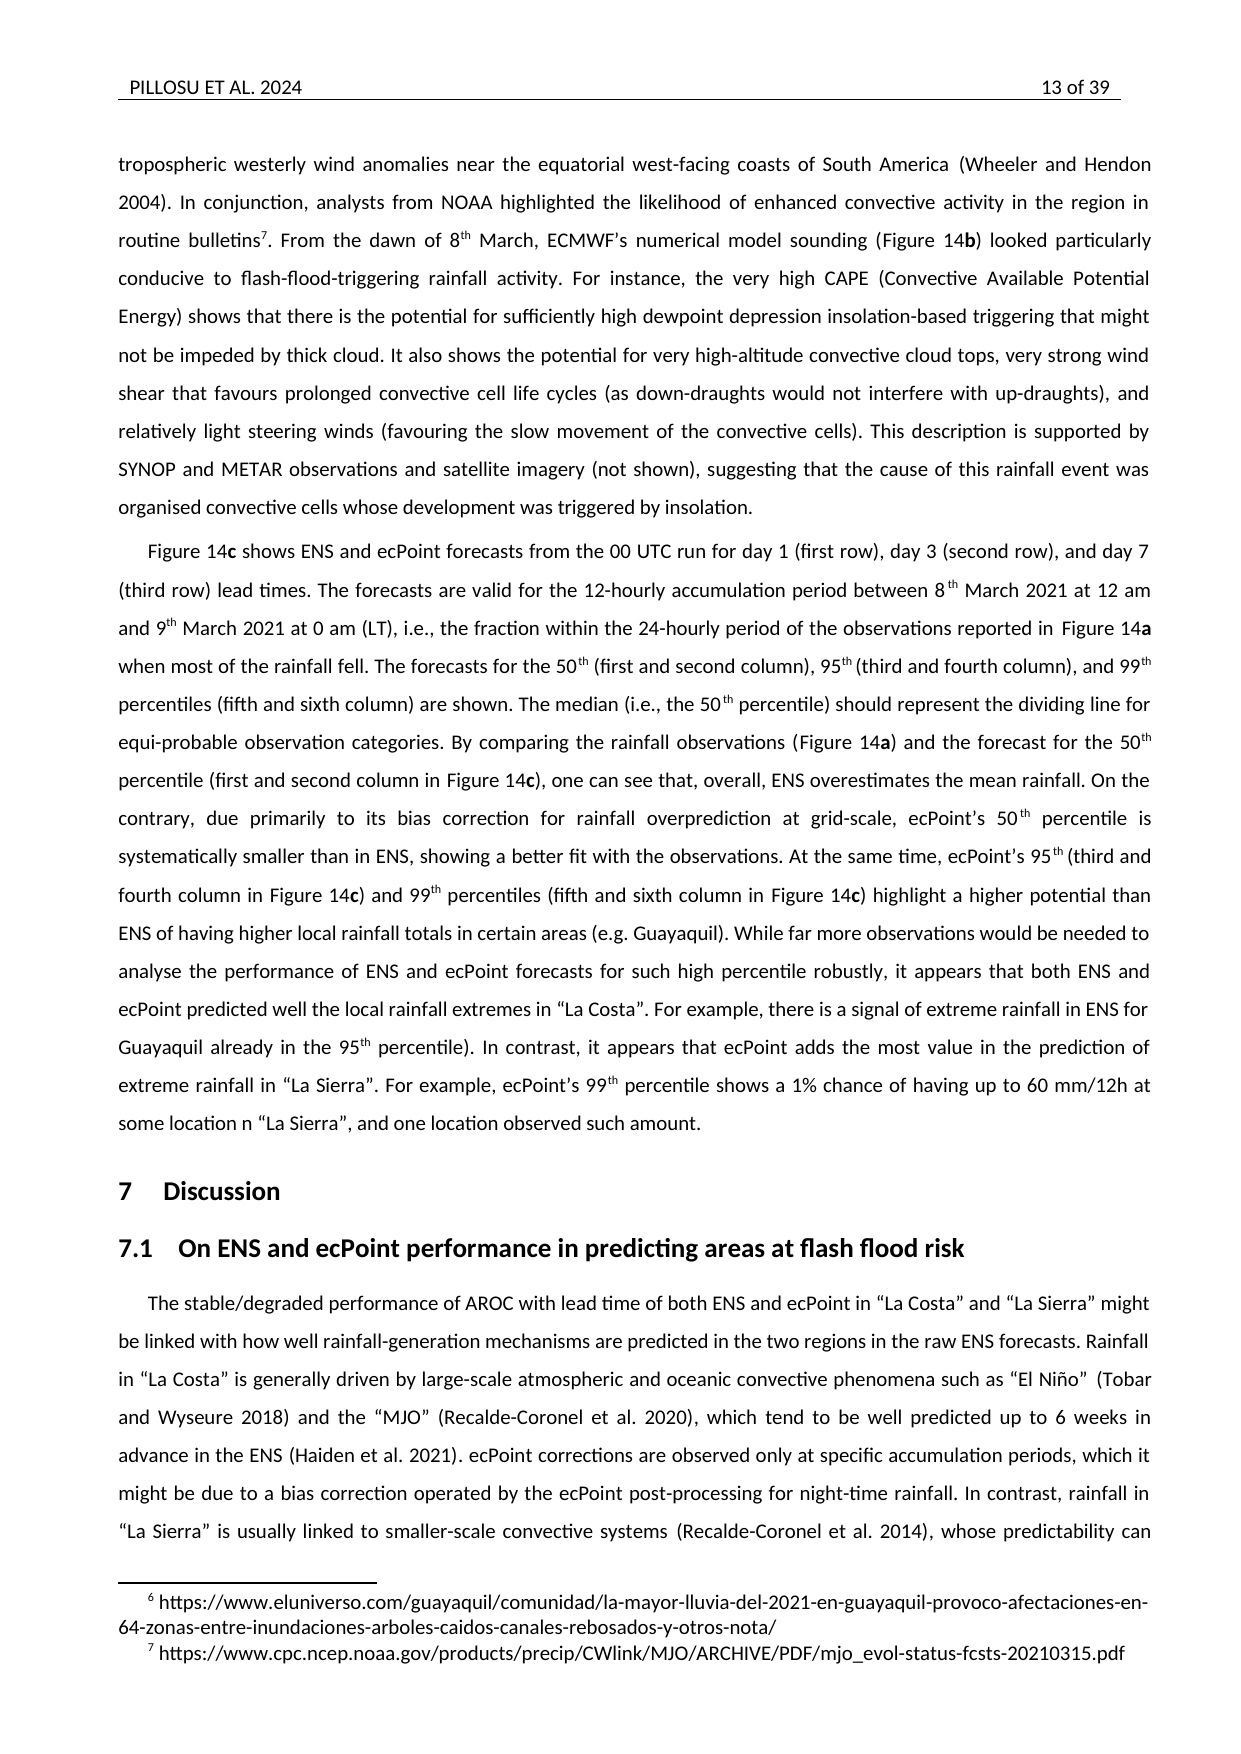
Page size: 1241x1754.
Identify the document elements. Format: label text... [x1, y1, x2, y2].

subtitle On ENS and ecPoint performance in predicting areas at flash flood risk [118, 1232, 1152, 1265]
subtitle Discussion [118, 1174, 1152, 1207]
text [118, 151, 1152, 520]
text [118, 1290, 1152, 1544]
text Figure 14c shows ENS and ecPoint forecasts from the 00 UTC run for day 1 (first row), day 3 (second row), and day 7 (third row) lead times. The forecasts are valid for the 12-hourly accumulation period between 8th March 2021 at 12 am and 9th March 2021 at 0 am (LT), i.e., the fraction within the 24-hourly period of the observations reported in Figure 14a when most of the rainfall fell. The forecasts for the 50th (first and second column), 95th (third and fourth column), and 99th percentiles (fifth and sixth column) are shown. The median (i.e., the 50th percentile) should represent the dividing line for equi-probable observation categories. By comparing the rainfall observations (Figure 14a) and the forecast for the 50th percentile (first and second column in Figure 14c), one can see that, overall, ENS overestimates the mean rainfall. On the contrary, due primarily to its bias correction for rainfall overprediction at grid-scale, ecPoint’s 50th percentile is systematically smaller than in ENS, showing a better fit with the observations. At the same time, ecPoint’s 95th (third and fourth column in Figure 14c) and 99th percentiles (fifth and sixth column in Figure 14c) highlight a higher potential than ENS of having higher local rainfall totals in certain areas (e.g. Guayaquil). While far more observations would be needed to analyse the performance of ENS and ecPoint forecasts for such high percentile robustly, it appears that both ENS and ecPoint predicted well the local rainfall extremes in “La Costa”. For example, there is a signal of extreme rainfall in ENS for Guayaquil already in the 95th percentile). In contrast, it appears that ecPoint adds the most value in the prediction of extreme rainfall in “La Sierra”. For example, ecPoint’s 99th percentile shows a 1% chance of having up to 60 mm/12h at some location n “La Sierra”, and one location observed such amount. [118, 539, 1152, 1136]
